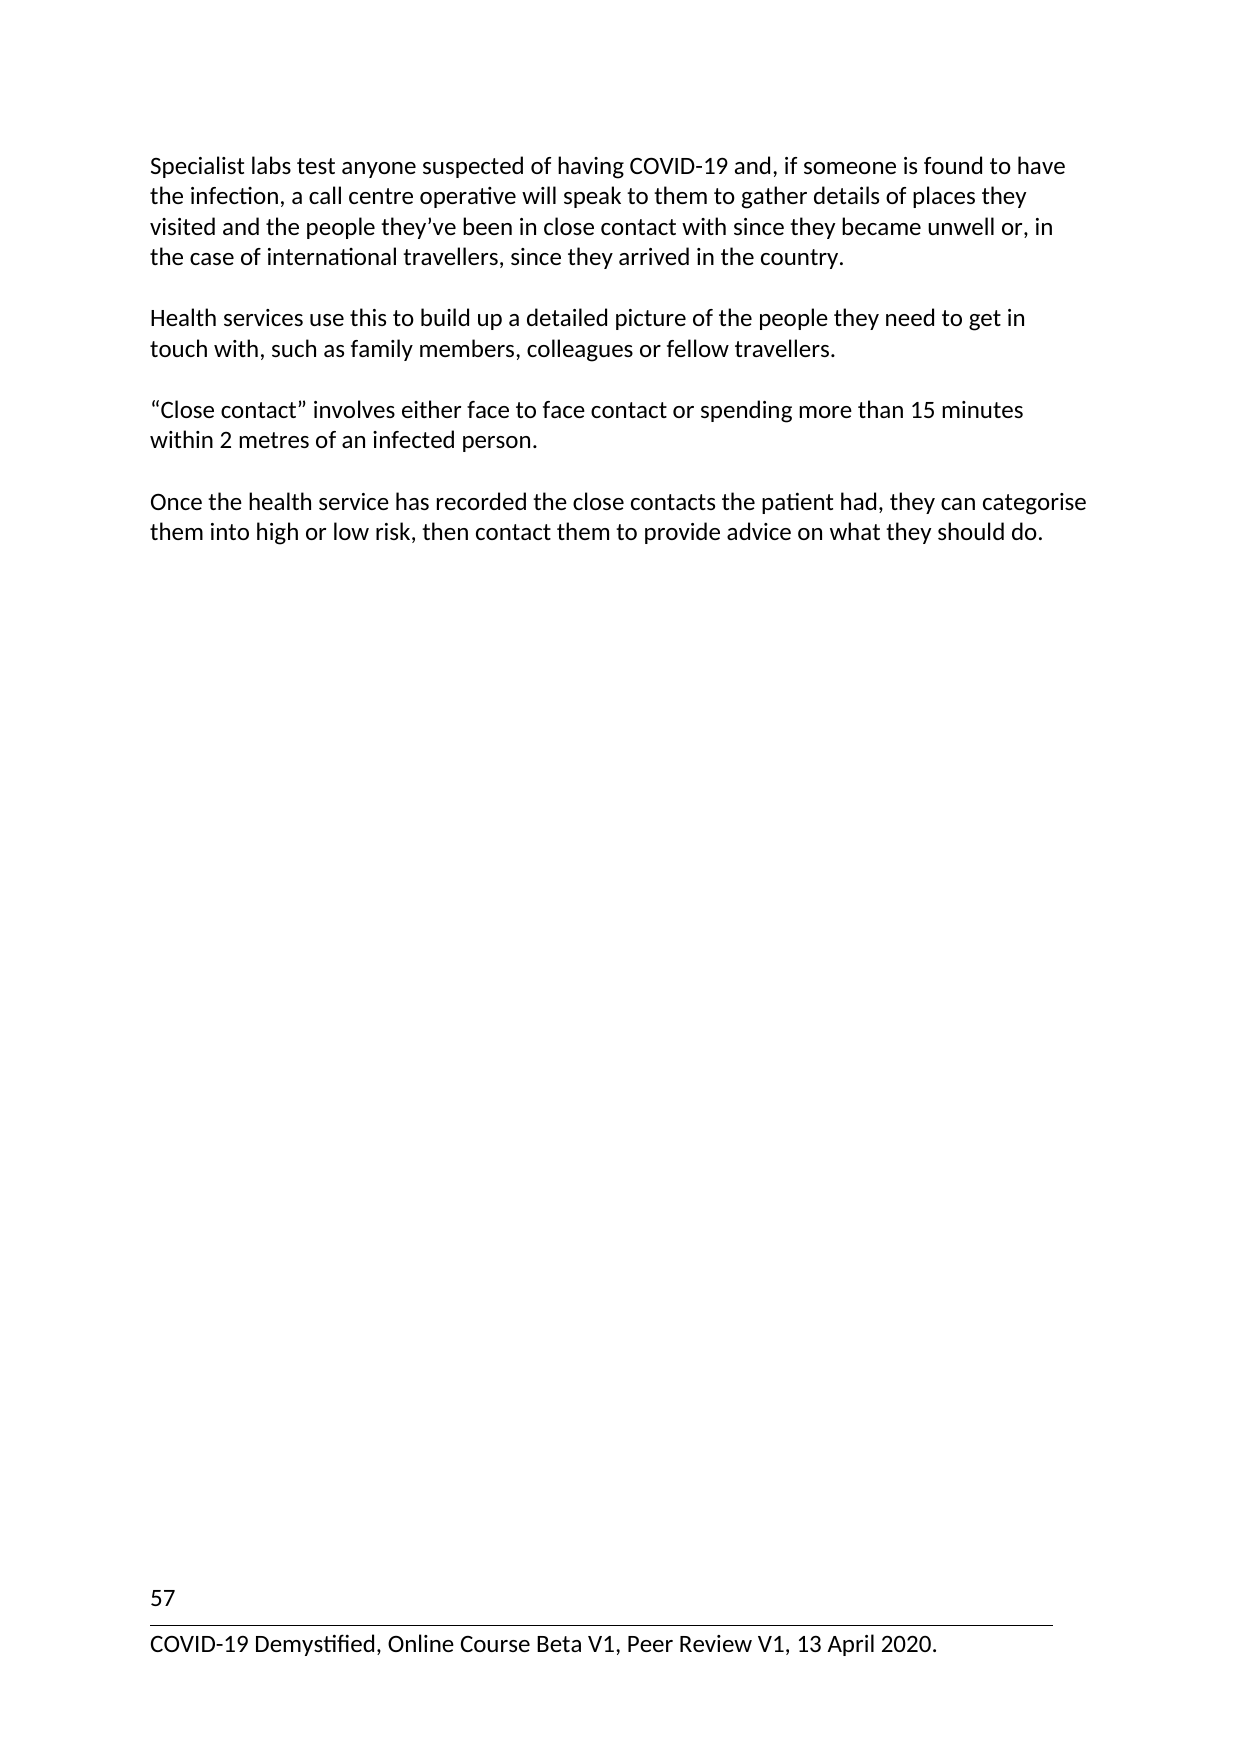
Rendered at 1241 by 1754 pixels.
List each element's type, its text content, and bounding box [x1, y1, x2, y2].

text Specialist labs test anyone suspected of having COVID-19 and, if someone is found to have the infection, a call centre operative will speak to them to gather details of places they visited and the people they’ve been in close contact with since they became unwell or, in the case of international travellers, since they arrived in the country. [150, 150, 1090, 272]
text Once the health service has recorded the close contacts the patient had, they can categorise them into high or low risk, then contact them to provide advice on what they should do. [150, 486, 1090, 547]
text Health services use this to build up a detailed picture of the people they need to get in touch with, such as family members, colleagues or fellow travellers. [150, 303, 1090, 364]
text “Close contact” involves either face to face contact or spending more than 15 minutes within 2 metres of an infected person. [150, 394, 1090, 455]
